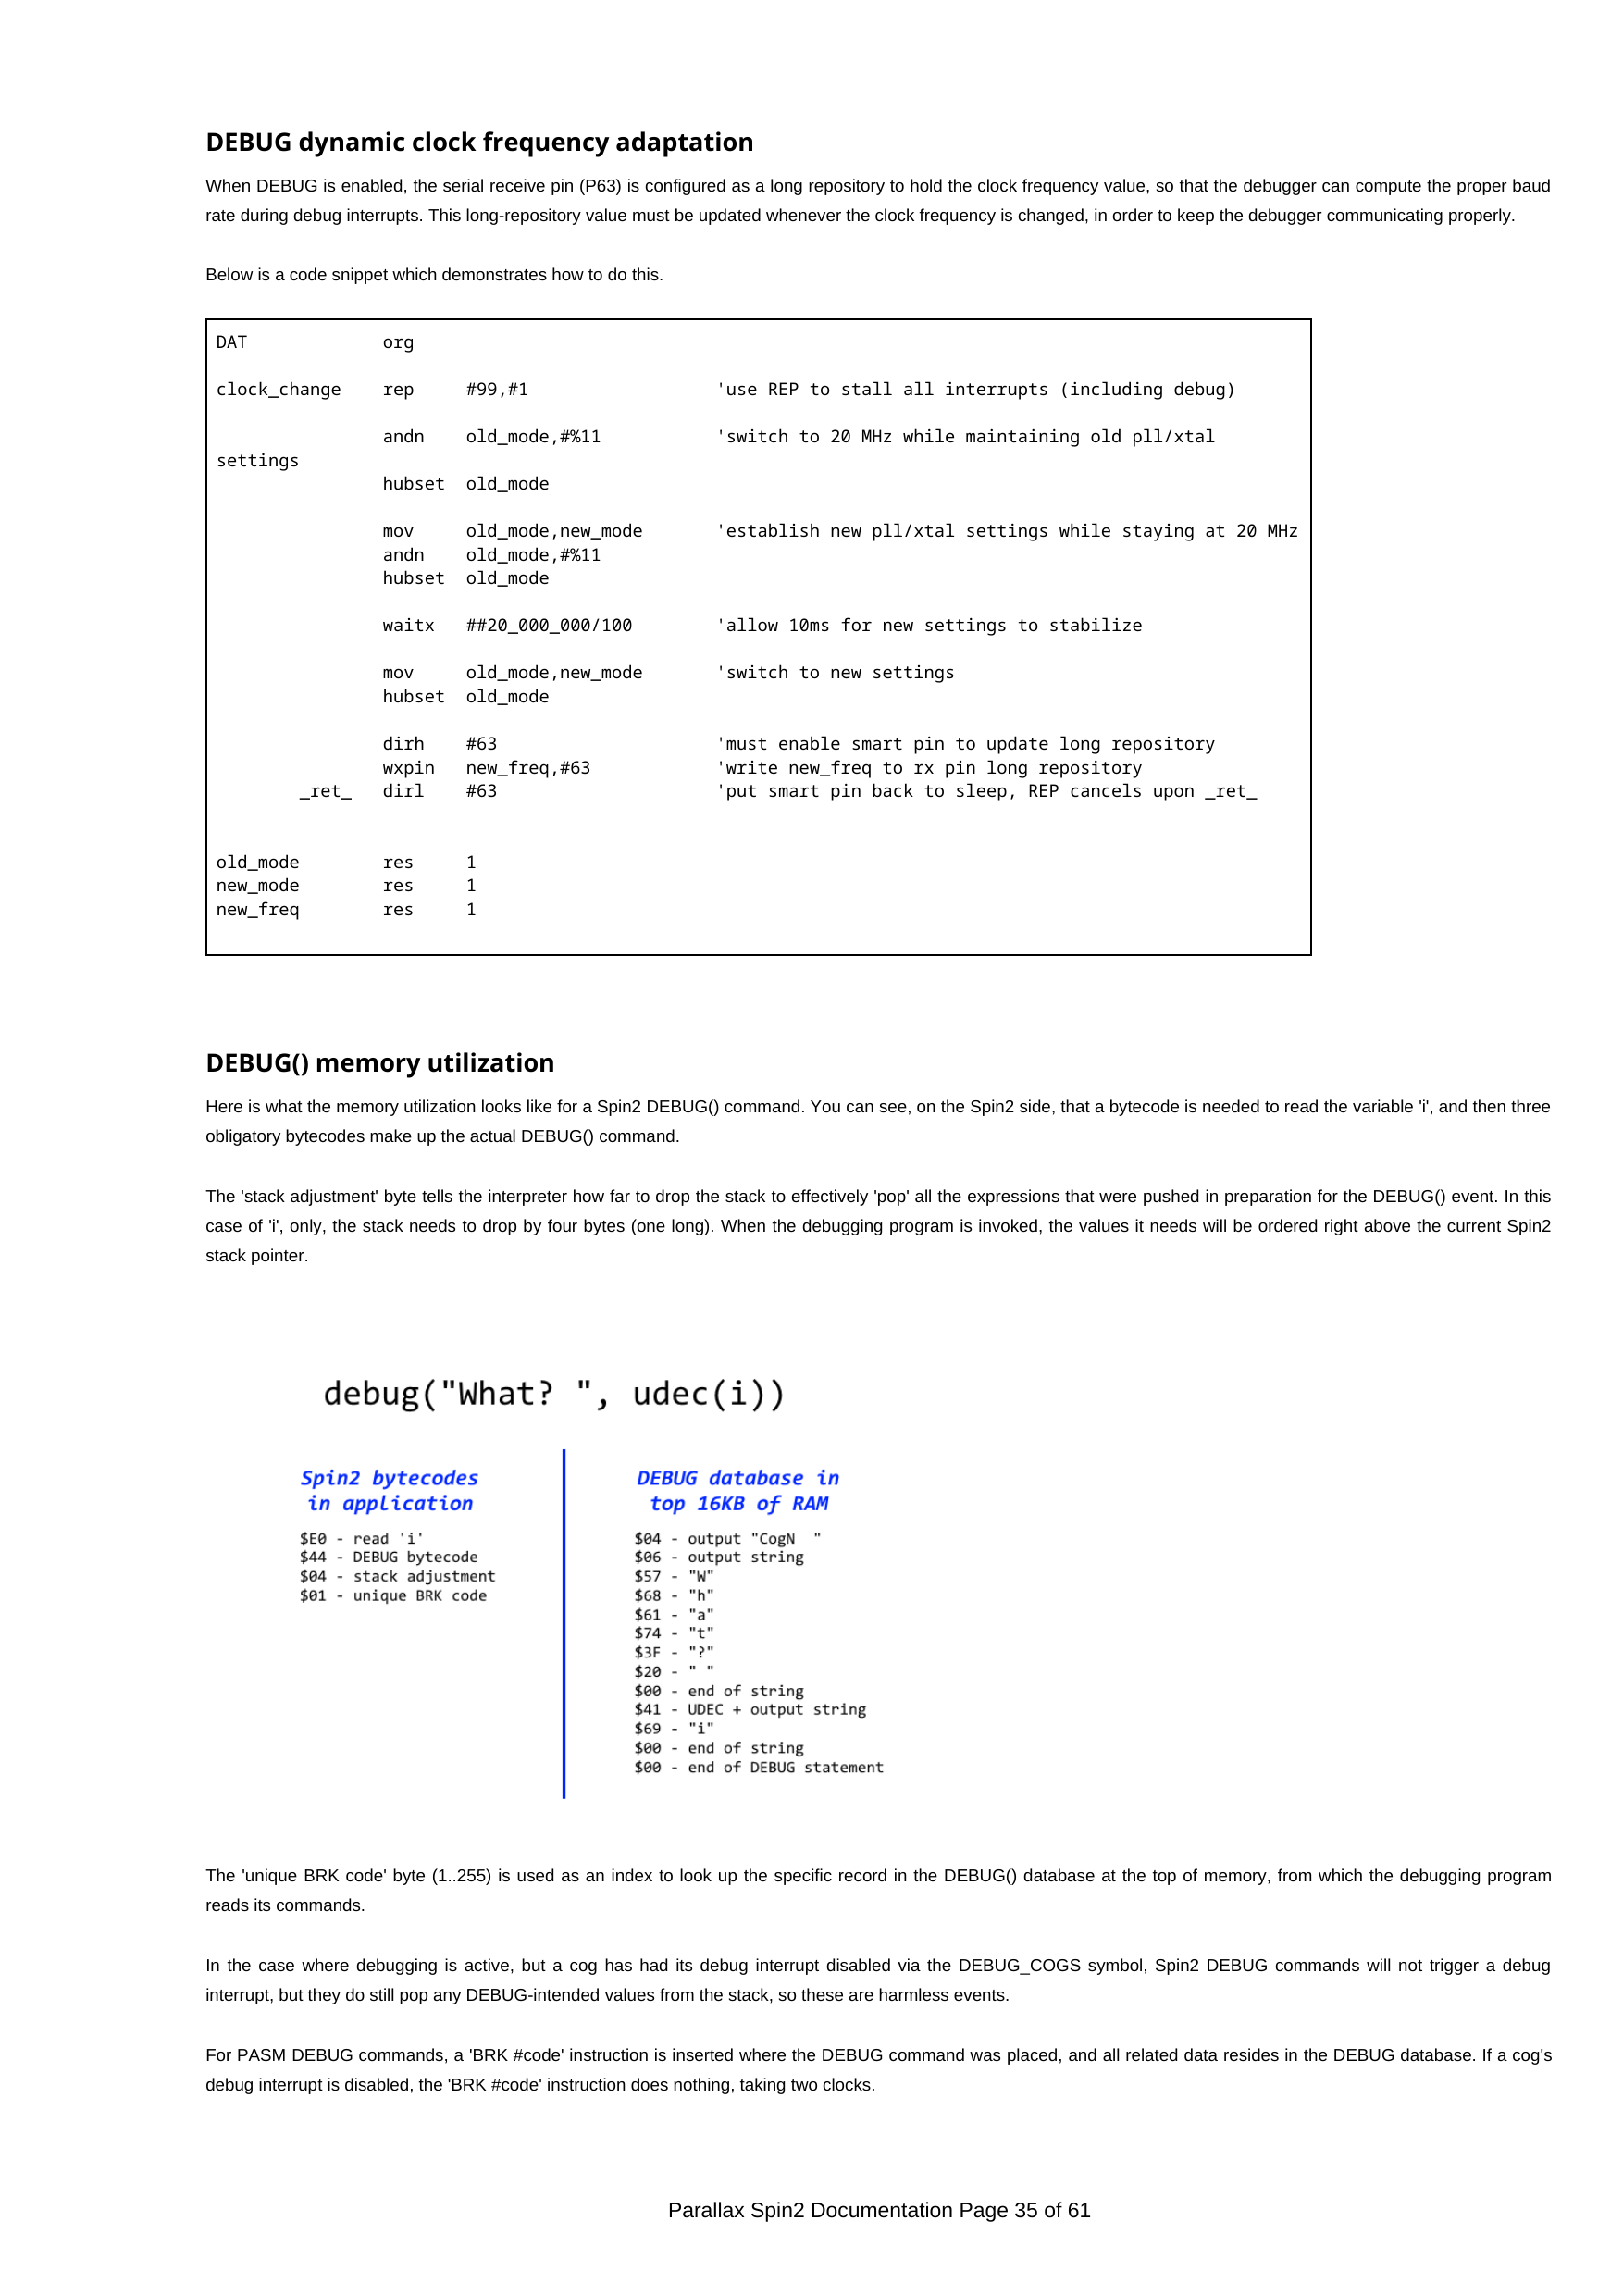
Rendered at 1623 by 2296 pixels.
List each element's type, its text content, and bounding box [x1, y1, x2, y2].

text Here is what the memory utilization looks like for a Spin2 DEBUG() command. You can see, on the Spin2 side, that a bytecode is needed to read the variable 'i', and then three obligatory bytecodes make up the actual DEBUG() command. [205, 1097, 1554, 1147]
text In the case where debugging is active, but a cog has had its debug interrupt disabled via the DEBUG_COGS symbol, Spin2 DEBUG commands will not trigger a debug interrupt, but they do still pop any DEBUG-intended values from the stack, so these are harmless events. [205, 1955, 1554, 2005]
text Below is a code snippet which demonstrates how to do this. [205, 265, 1554, 285]
text When DEBUG is enabled, the serial receive pin (P63) is configured as a long repository to hold the clock frequency value, so that the debugger can compute the proper baud rate during debug interrupts. This long-repository value must be updated whenever the clock frequency is changed, in order to keep the debugger communicating properly. [205, 175, 1554, 225]
subtitle DEBUG() memory utilization [205, 1045, 1554, 1079]
table_header DAT org clock_change rep #99,#1 'use REP to stall all interrupts (including debug) andn old_mode,#%11 'switch to 20 MHz while maintaining old pll/xtal settings hubset old_mode mov old_mode,new_mode 'establish new pll/xtal settings while staying at 20 MHz andn old_mode,#%11 hubset old_mode waitx ##20_000_000/100 'allow 10ms for new settings to stabilize mov old_mode,new_mode 'switch to new settings hubset old_mode dirh #63 'must enable smart pin to update long repository wxpin new_freq,#63 'write new_freq to rx pin long repository _ret_ dirl #63 'put smart pin back to sleep, REP cancels upon _ret_ old_mode res 1 new_mode res 1 new_freq res 1 [207, 320, 1310, 954]
text For PASM DEBUG commands, a 'BRK #code' instruction is inserted where the DEBUG command was placed, and all related data resides in the DEBUG database. If a cog's debug interrupt is disabled, the 'BRK #code' instruction does nothing, taking two clocks. [205, 2045, 1554, 2094]
subtitle DEBUG dynamic clock frequency adaptation [205, 124, 1554, 158]
text The 'stack adjustment' byte tells the interpreter how far to drop the stack to effectively 'pop' all the expressions that were pushed in preparation for the DEBUG() event. In this case of 'i', only, the stack needs to drop by four bytes (one long). When the debugging program is invoked, the values it needs will be ordered right above the current Spin2 stack pointer. [205, 1186, 1554, 1266]
picture [225, 1356, 901, 1811]
